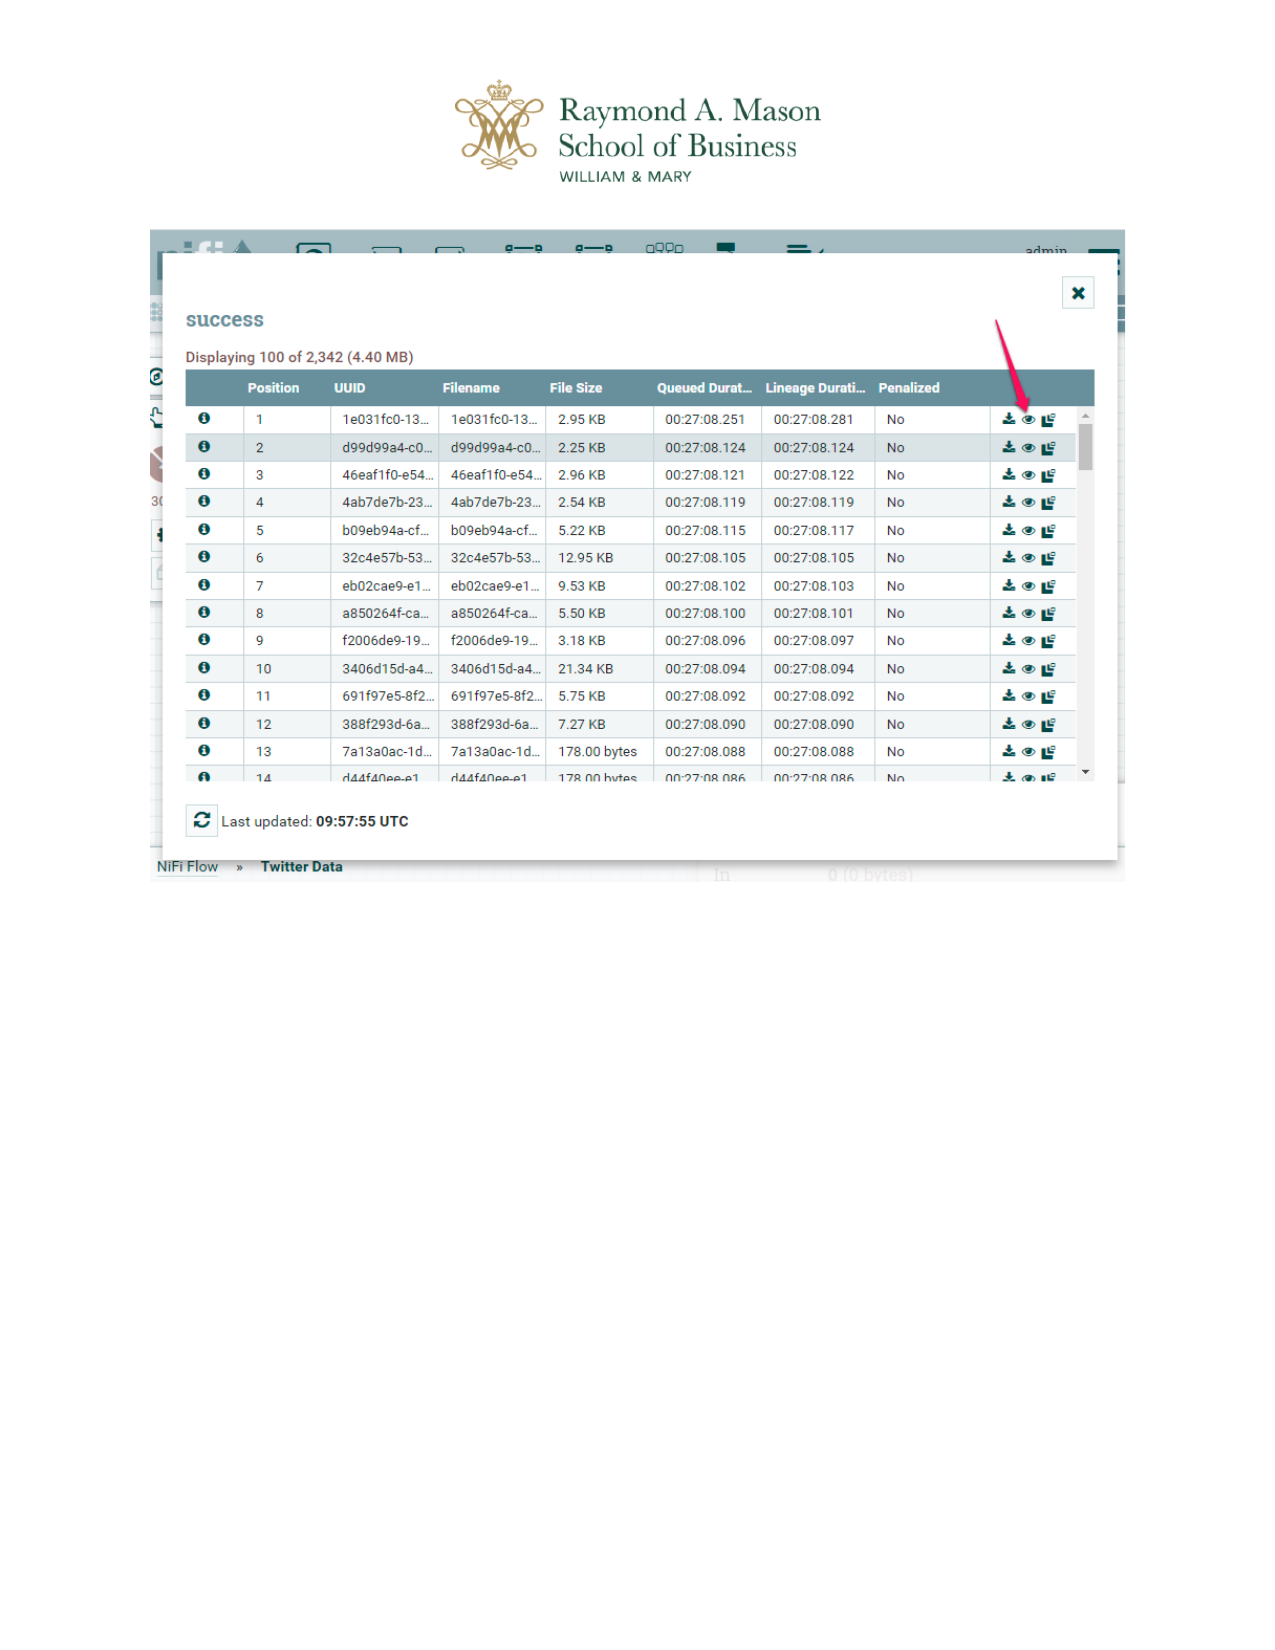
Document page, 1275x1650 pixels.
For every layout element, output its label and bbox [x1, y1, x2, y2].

picture [446, 75, 829, 194]
picture [150, 227, 1125, 882]
